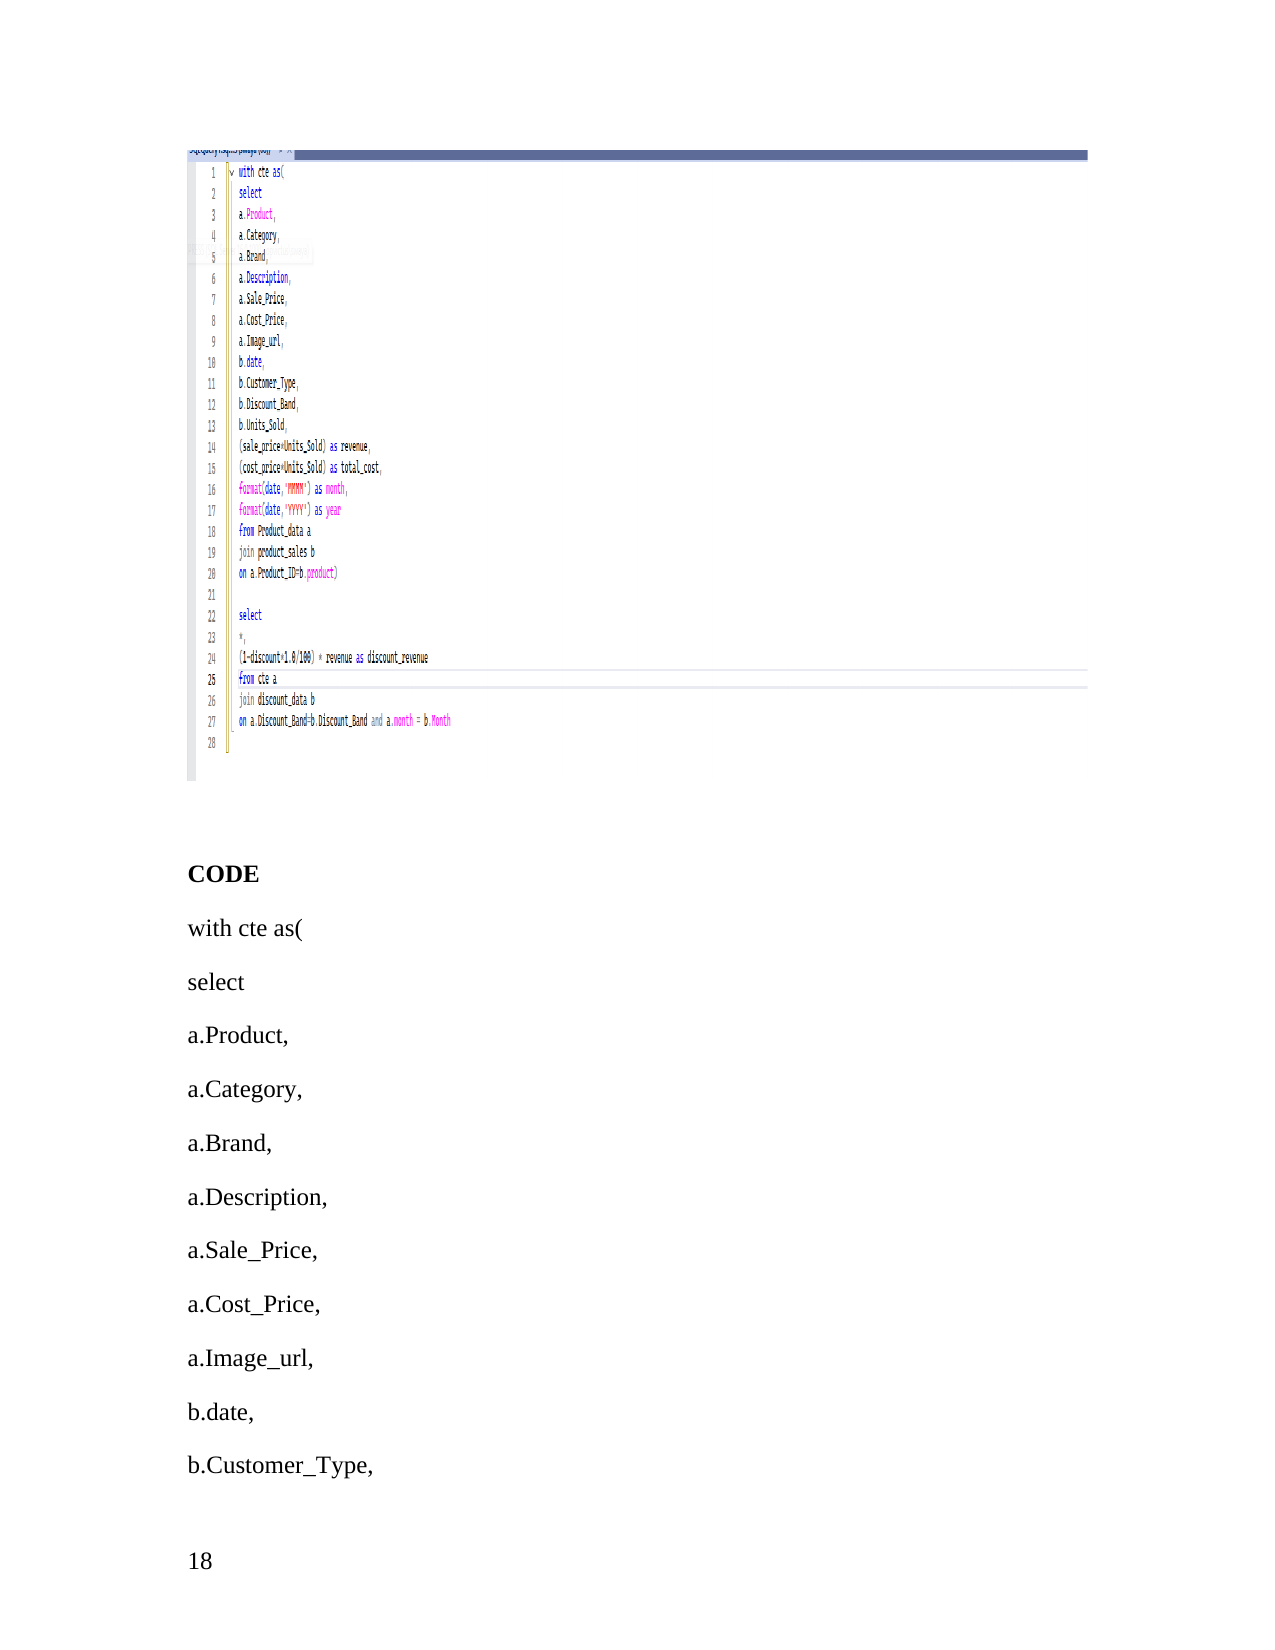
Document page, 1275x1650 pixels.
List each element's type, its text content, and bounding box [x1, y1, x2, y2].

text a.Product, [187, 1021, 1087, 1049]
text CODE [187, 859, 1087, 888]
text a.Image_url, [187, 1343, 1087, 1372]
text a.Brand, [187, 1128, 1087, 1157]
text a.Sale_Price, [187, 1236, 1087, 1264]
text b.Customer_Type, [187, 1451, 1087, 1479]
picture [187, 150, 1088, 781]
text a.Description, [187, 1182, 1087, 1211]
text a.Category, [187, 1074, 1087, 1103]
text a.Cost_Price, [187, 1289, 1087, 1318]
text b.date, [187, 1397, 1087, 1426]
text with cte as( [187, 913, 1087, 942]
text select [187, 967, 1087, 996]
